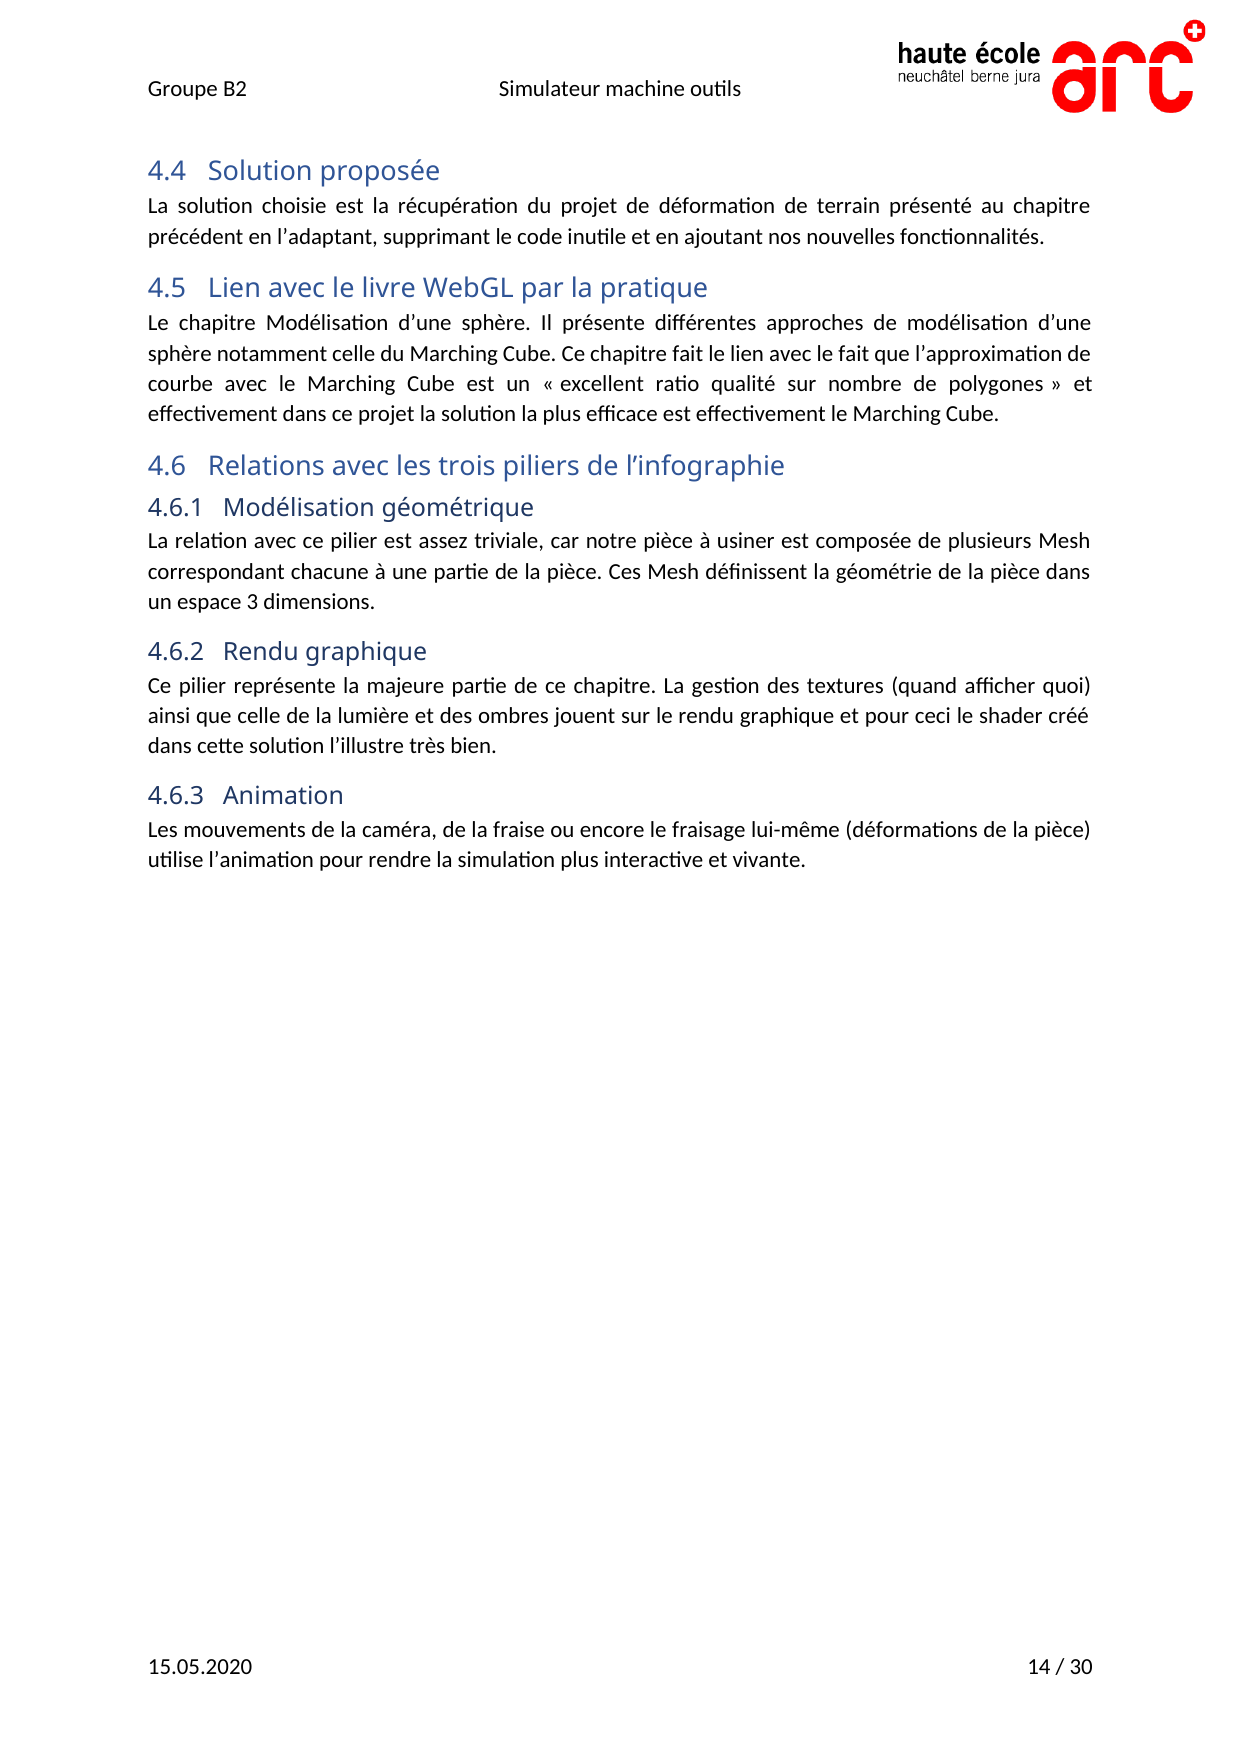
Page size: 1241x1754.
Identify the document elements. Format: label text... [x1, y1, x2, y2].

text La solution choisie est la récupération du projet de déformation de terrain présenté au chapitre précédent en l’adaptant, supprimant le code inutile et en ajoutant nos nouvelles fonctionnalités. [148, 192, 1093, 250]
subtitle Relations avec les trois piliers de l’infographie [148, 446, 1093, 483]
text Le chapitre Modélisation d’une sphère. Il présente différentes approches de modélisation d’une sphère notamment celle du Marching Cube. Ce chapitre fait le lien avec le fait que l’approximation de courbe avec le Marching Cube est un « excellent ratio qualité sur nombre de polygones » et effectivement dans ce projet la solution la plus efficace est effectivement le Marching Cube. [148, 308, 1093, 427]
subtitle Animation [148, 778, 1093, 812]
subtitle Lien avec le livre WebGL par la pratique [148, 269, 1093, 306]
text Ce pilier représente la majeure partie de ce chapitre. La gestion des textures (quand afficher quoi) ainsi que celle de la lumière et des ombres jouent sur le rendu graphique et pour ceci le shader créé dans cette solution l’illustre très bien. [148, 671, 1093, 759]
subtitle Rendu graphique [148, 634, 1093, 668]
text Les mouvements de la caméra, de la fraise ou encore le fraisage lui-même (déformations de la pièce) utilise l’animation pour rendre la simulation plus interactive et vivante. [148, 815, 1093, 873]
subtitle Modélisation géométrique [148, 490, 1093, 524]
text La relation avec ce pilier est assez triviale, car notre pièce à usiner est composée de plusieurs Mesh correspondant chacune à une partie de la pièce. Ces Mesh définissent la géométrie de la pièce dans un espace 3 dimensions. [148, 527, 1093, 615]
subtitle Solution proposée [148, 152, 1093, 189]
picture [898, 19, 1206, 113]
